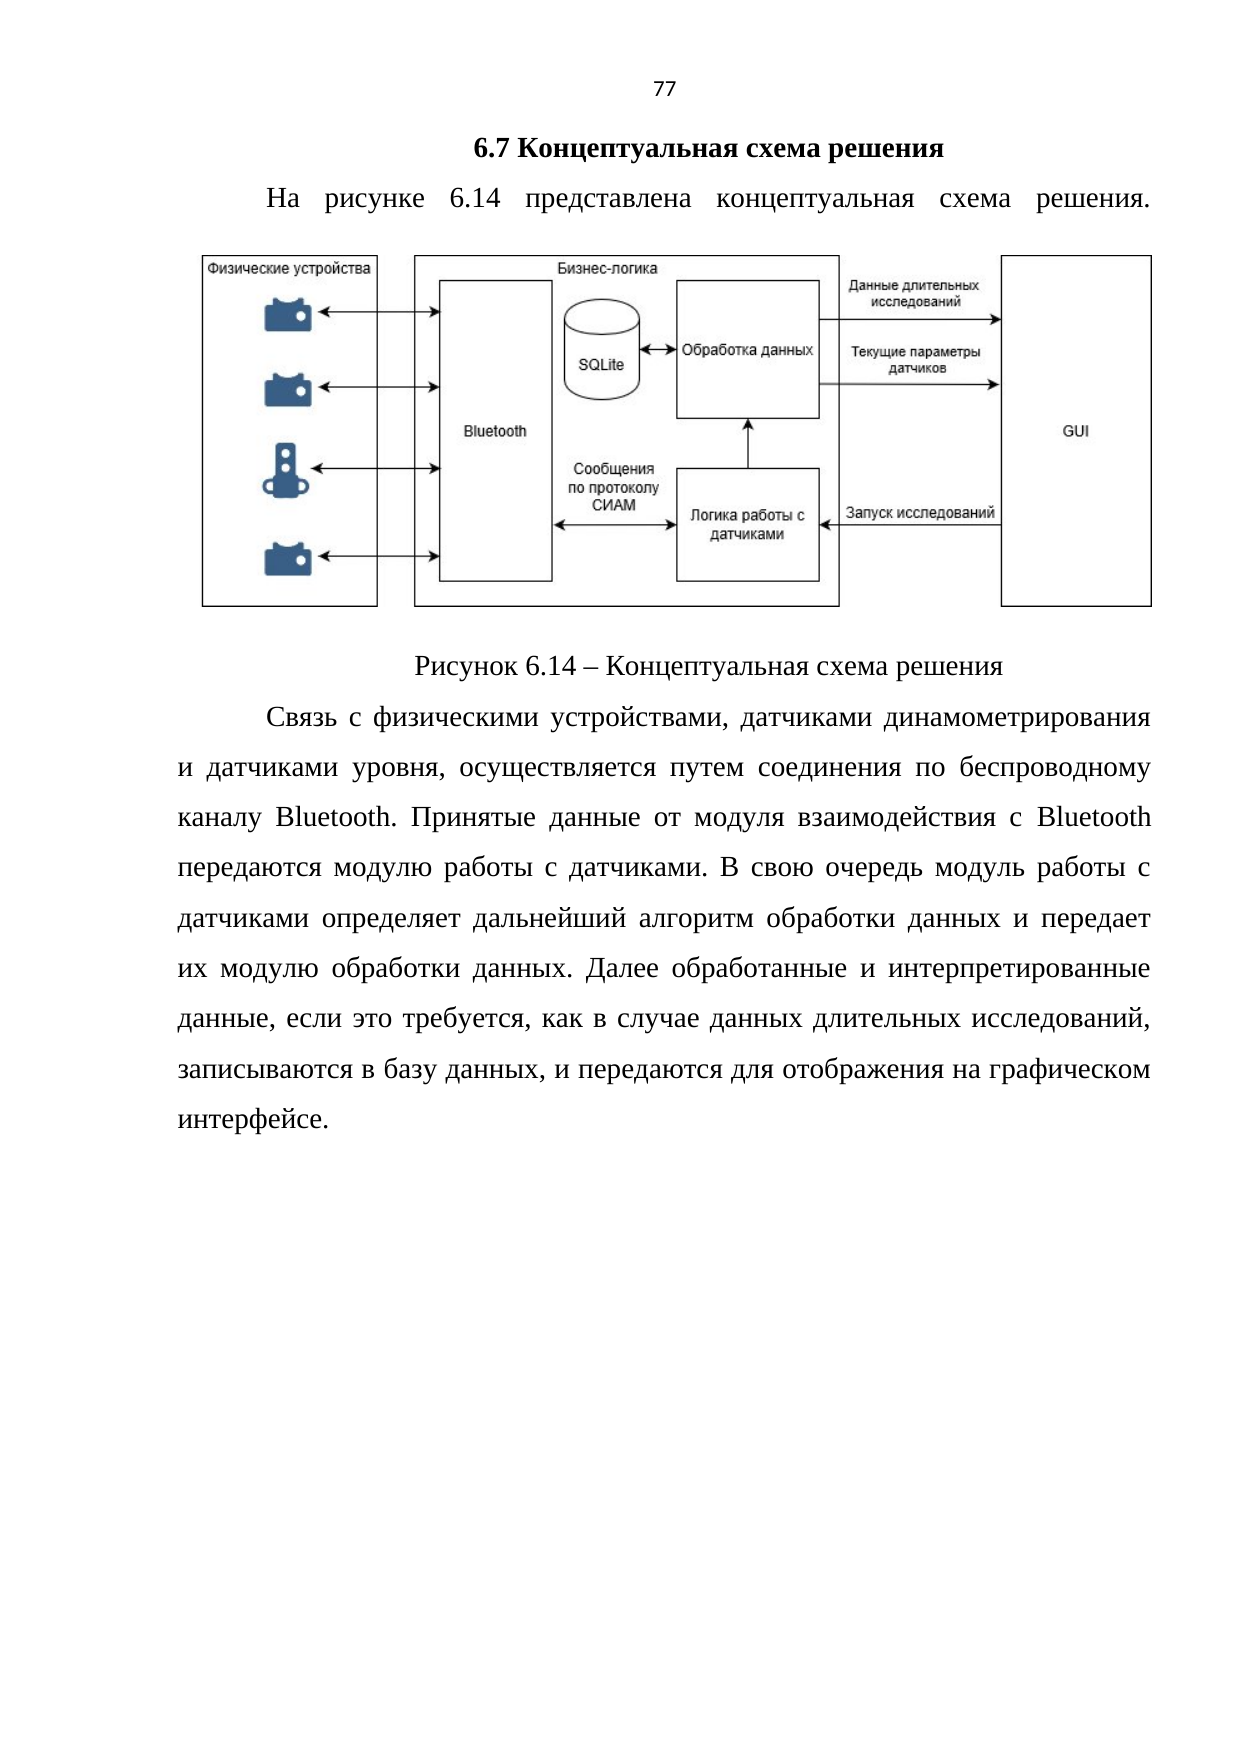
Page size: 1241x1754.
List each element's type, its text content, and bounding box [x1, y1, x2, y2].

picture [177, 255, 1152, 607]
text На рисунке 6.14 представлена концептуальная схема решения. [177, 180, 1152, 255]
text Связь с физическими устройствами, датчиками динамометрирования и датчиками уровня, осуществляется путем соединения по беспроводному каналу Bluetooth. Принятые данные от модуля взаимодействия с Bluetooth передаются модулю работы с датчиками. В свою очередь модуль работы с датчиками определяет дальнейший алгоритм обработки данных и передает их модулю обработки данных. Далее обработанные и интерпретированные данные, если это требуется, как в случае данных длительных исследований, записываются в базу данных, и передаются для отображения на графическом интерфейсе. [177, 699, 1152, 1135]
text Рисунок 6.14 – Концептуальная схема решения [177, 648, 1152, 682]
subtitle 6.7 Концептуальная схема решения [177, 130, 1152, 163]
